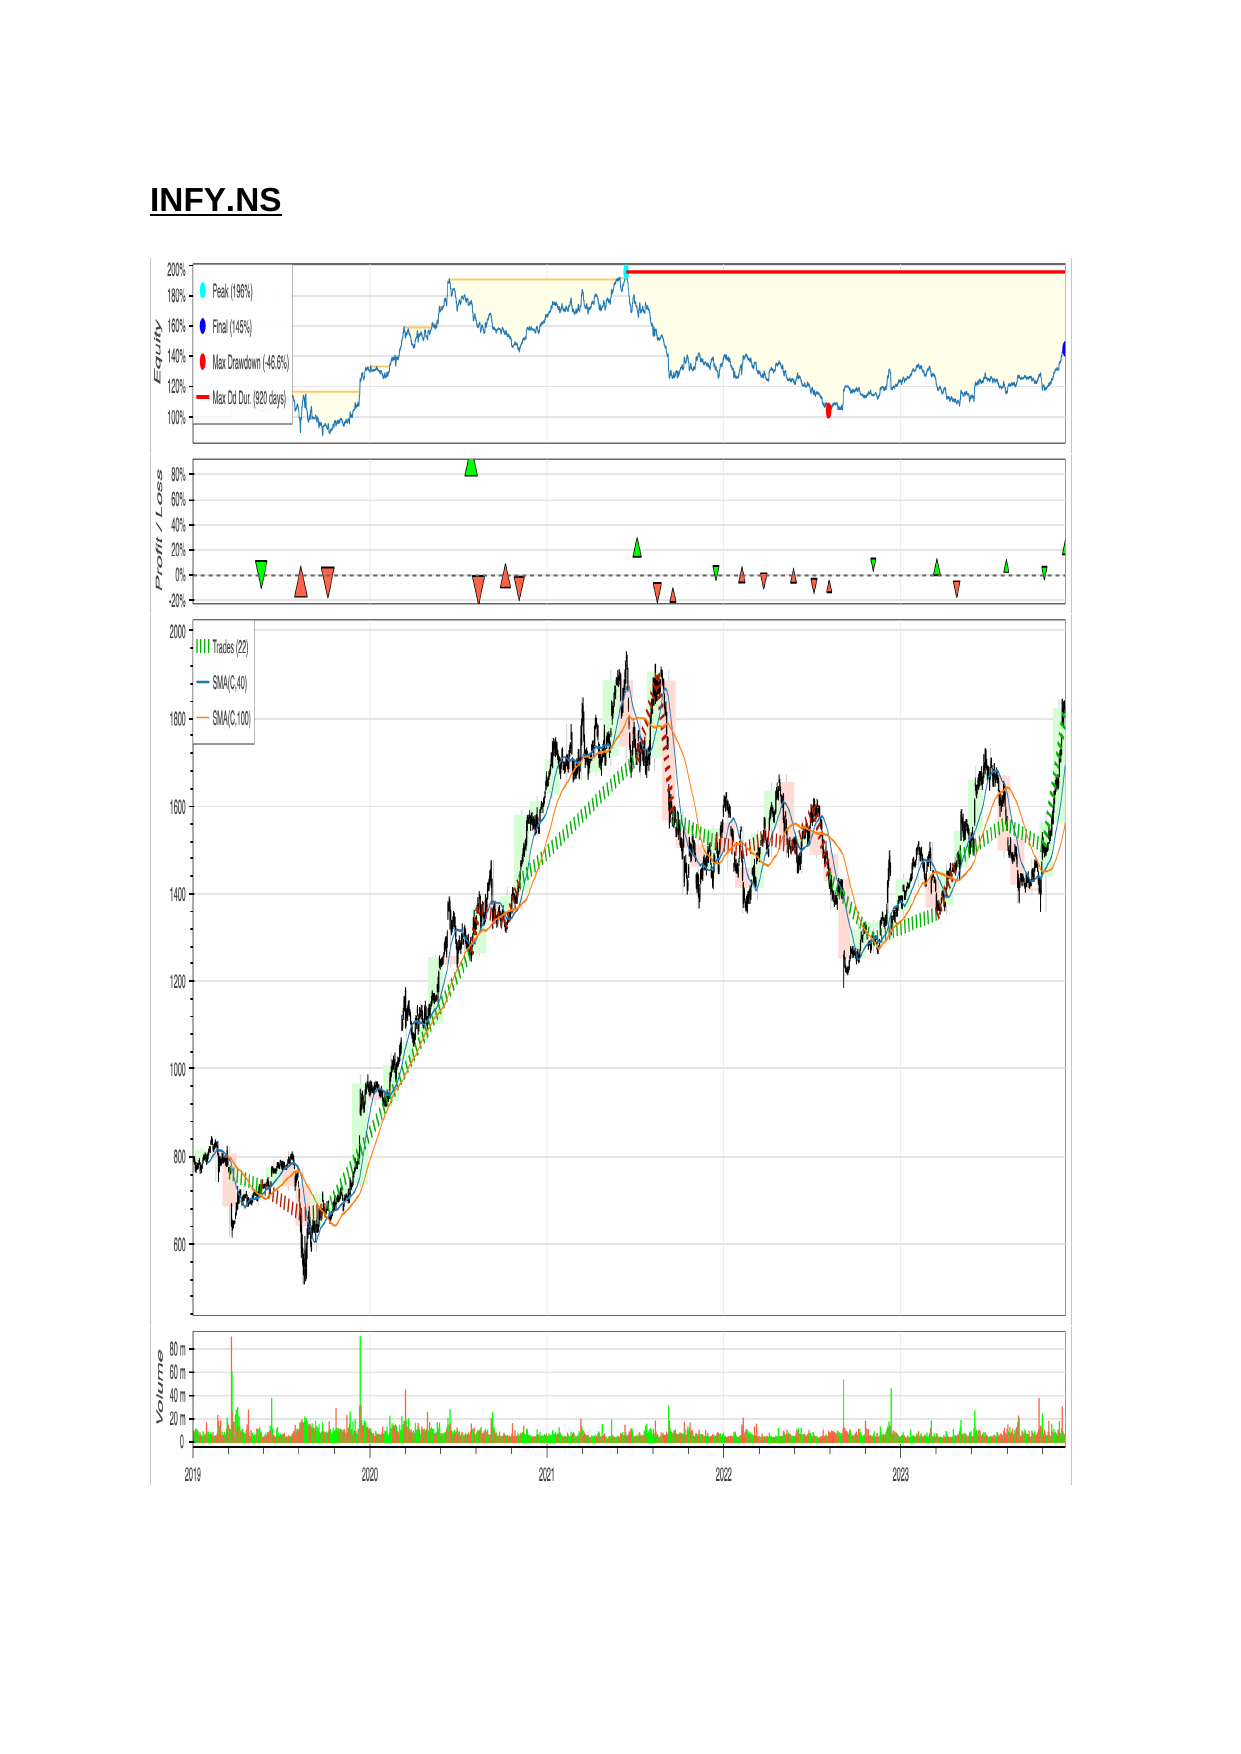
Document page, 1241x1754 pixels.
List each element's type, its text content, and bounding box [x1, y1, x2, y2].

picture [150, 257, 1091, 1485]
text INFY.NS [150, 181, 1090, 219]
